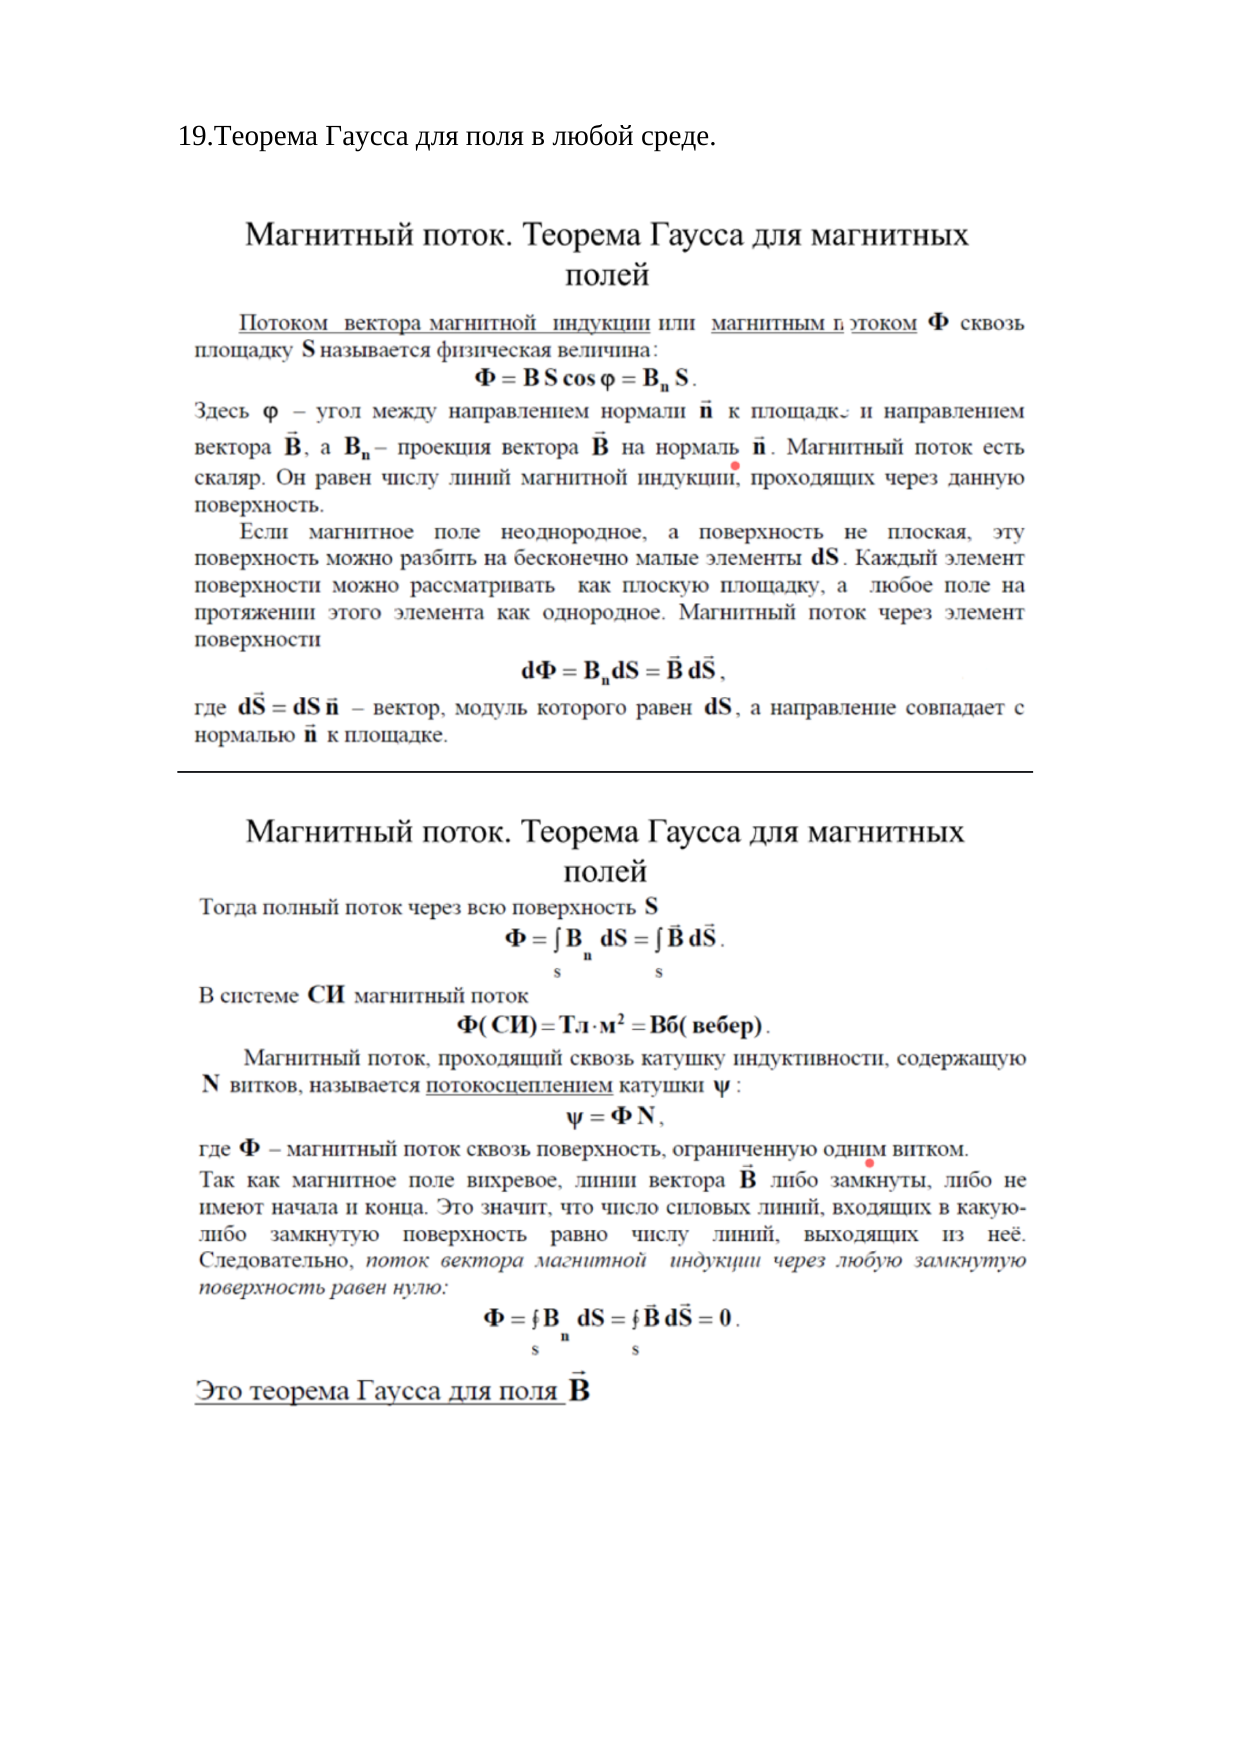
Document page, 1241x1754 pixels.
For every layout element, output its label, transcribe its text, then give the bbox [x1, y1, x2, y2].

picture [177, 771, 1034, 1413]
text 19.Теорема Гаусса для поля в любой среде. [177, 118, 1152, 152]
picture [177, 177, 1034, 768]
